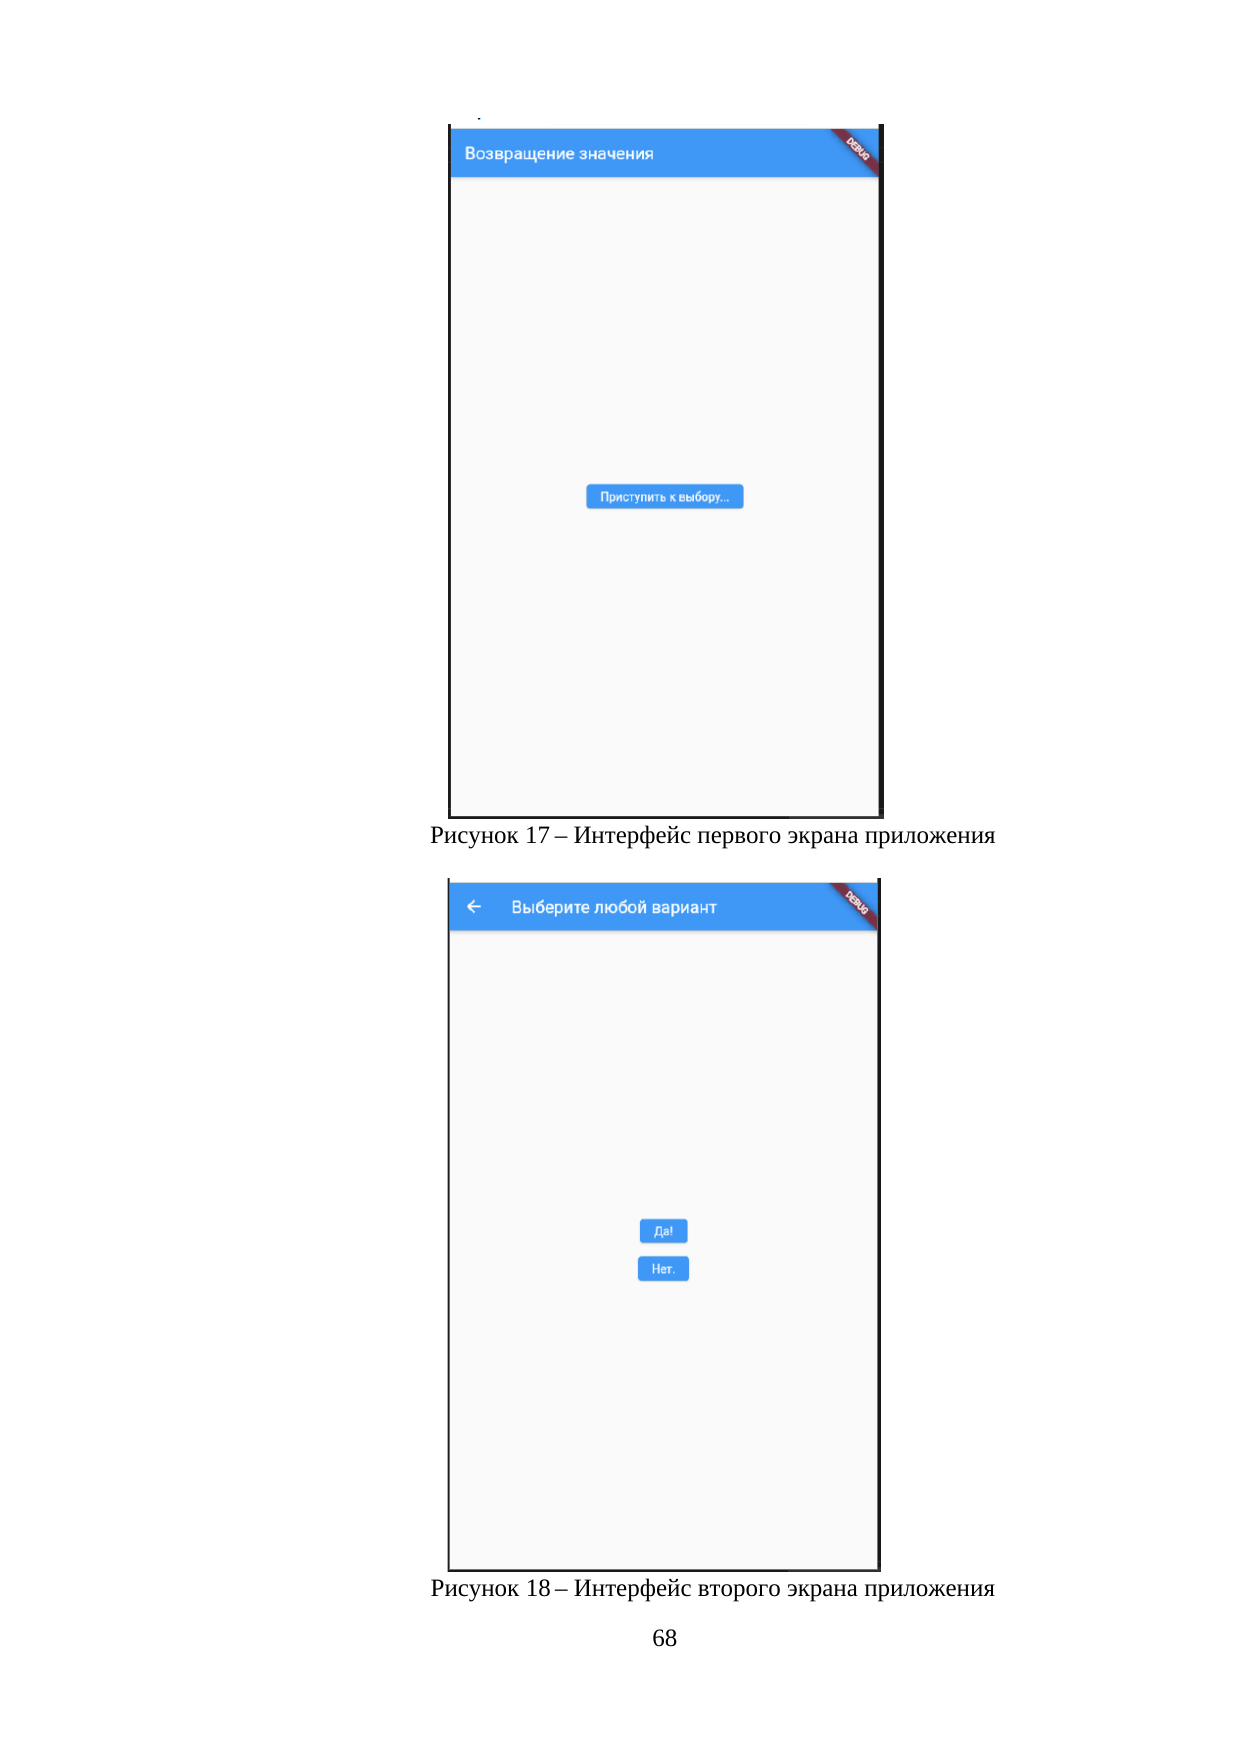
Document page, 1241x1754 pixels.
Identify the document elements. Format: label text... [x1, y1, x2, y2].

picture [444, 118, 885, 820]
text – Интерфейс первого экрана приложения [274, 820, 1152, 848]
text – Интерфейс второго экрана приложения [274, 1573, 1152, 1601]
picture [447, 877, 882, 1573]
